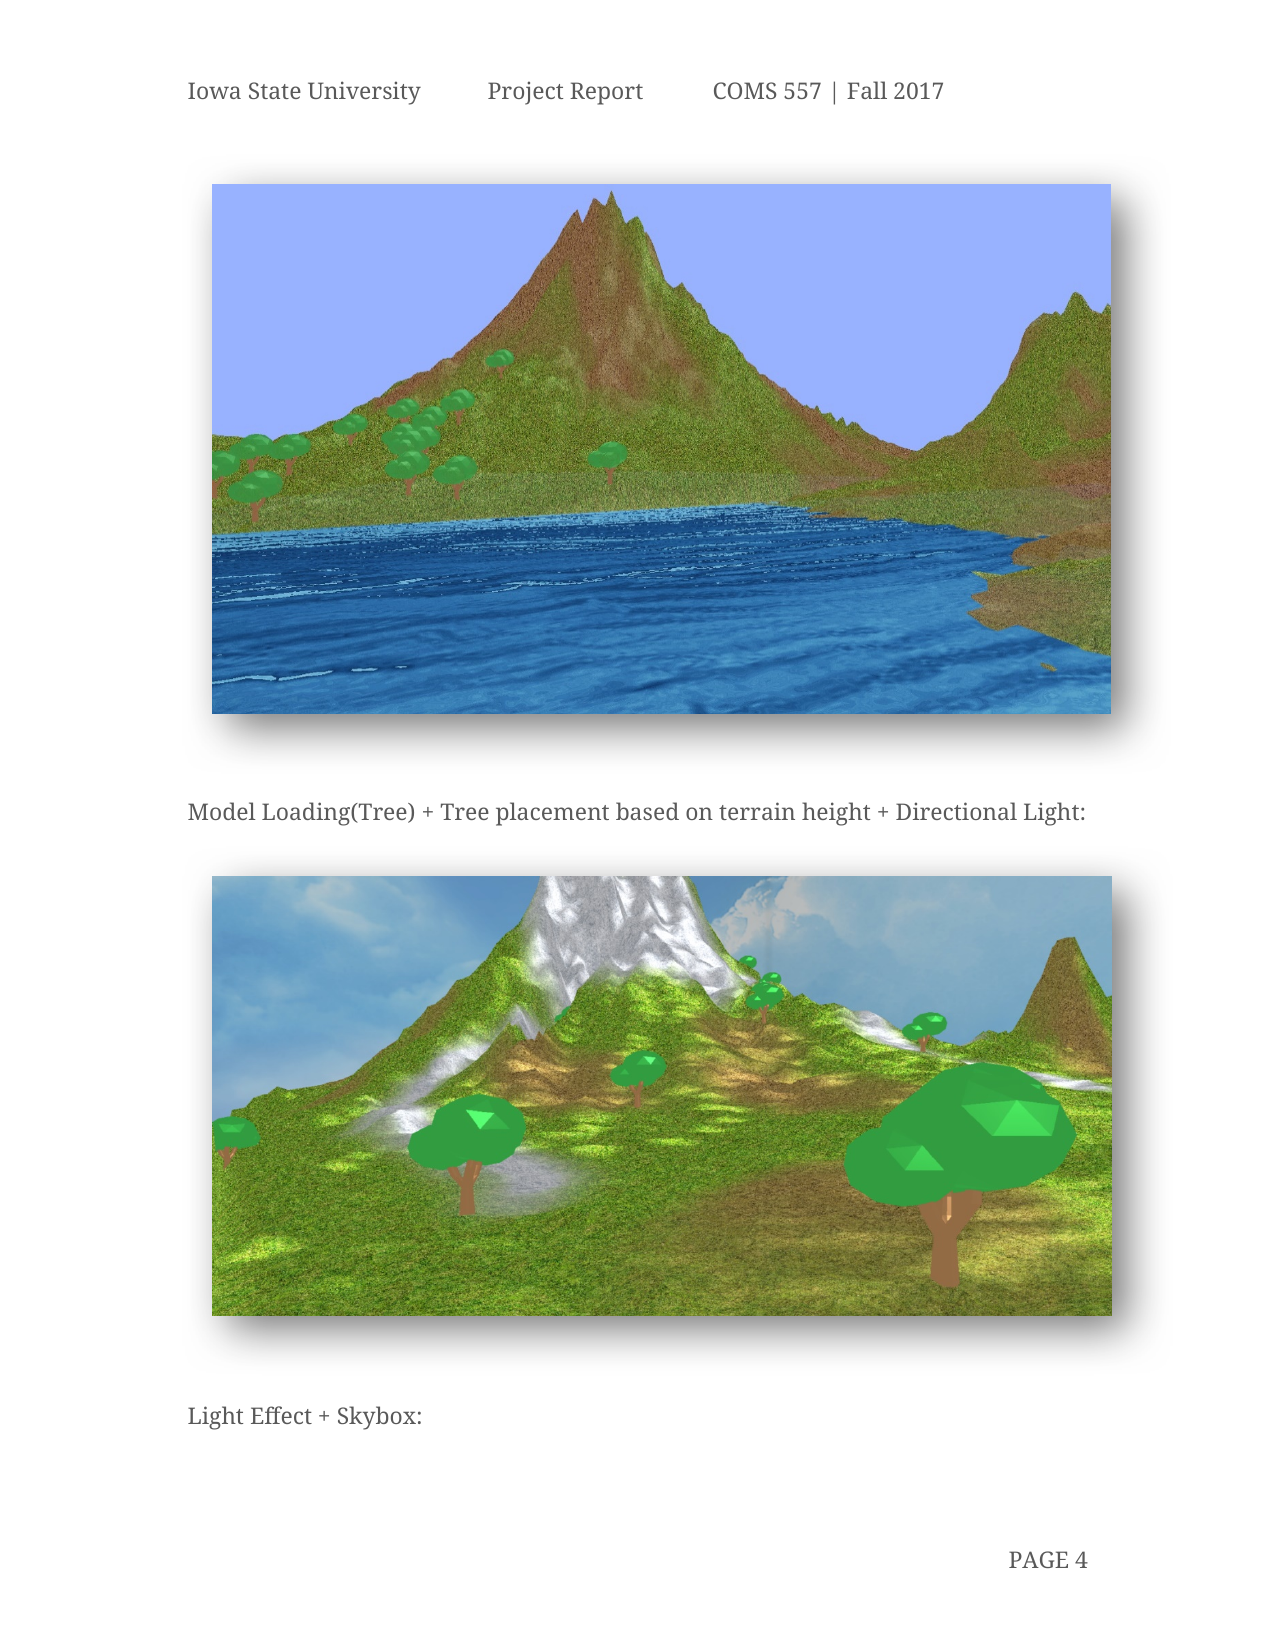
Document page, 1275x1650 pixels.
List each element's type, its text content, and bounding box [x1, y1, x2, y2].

picture [212, 876, 1112, 1316]
text Model Loading(Tree) + Tree placement based on terrain height + Directional Light: [187, 796, 1087, 827]
text Light Effect + Skybox: [187, 1400, 1087, 1432]
picture [212, 184, 1111, 714]
